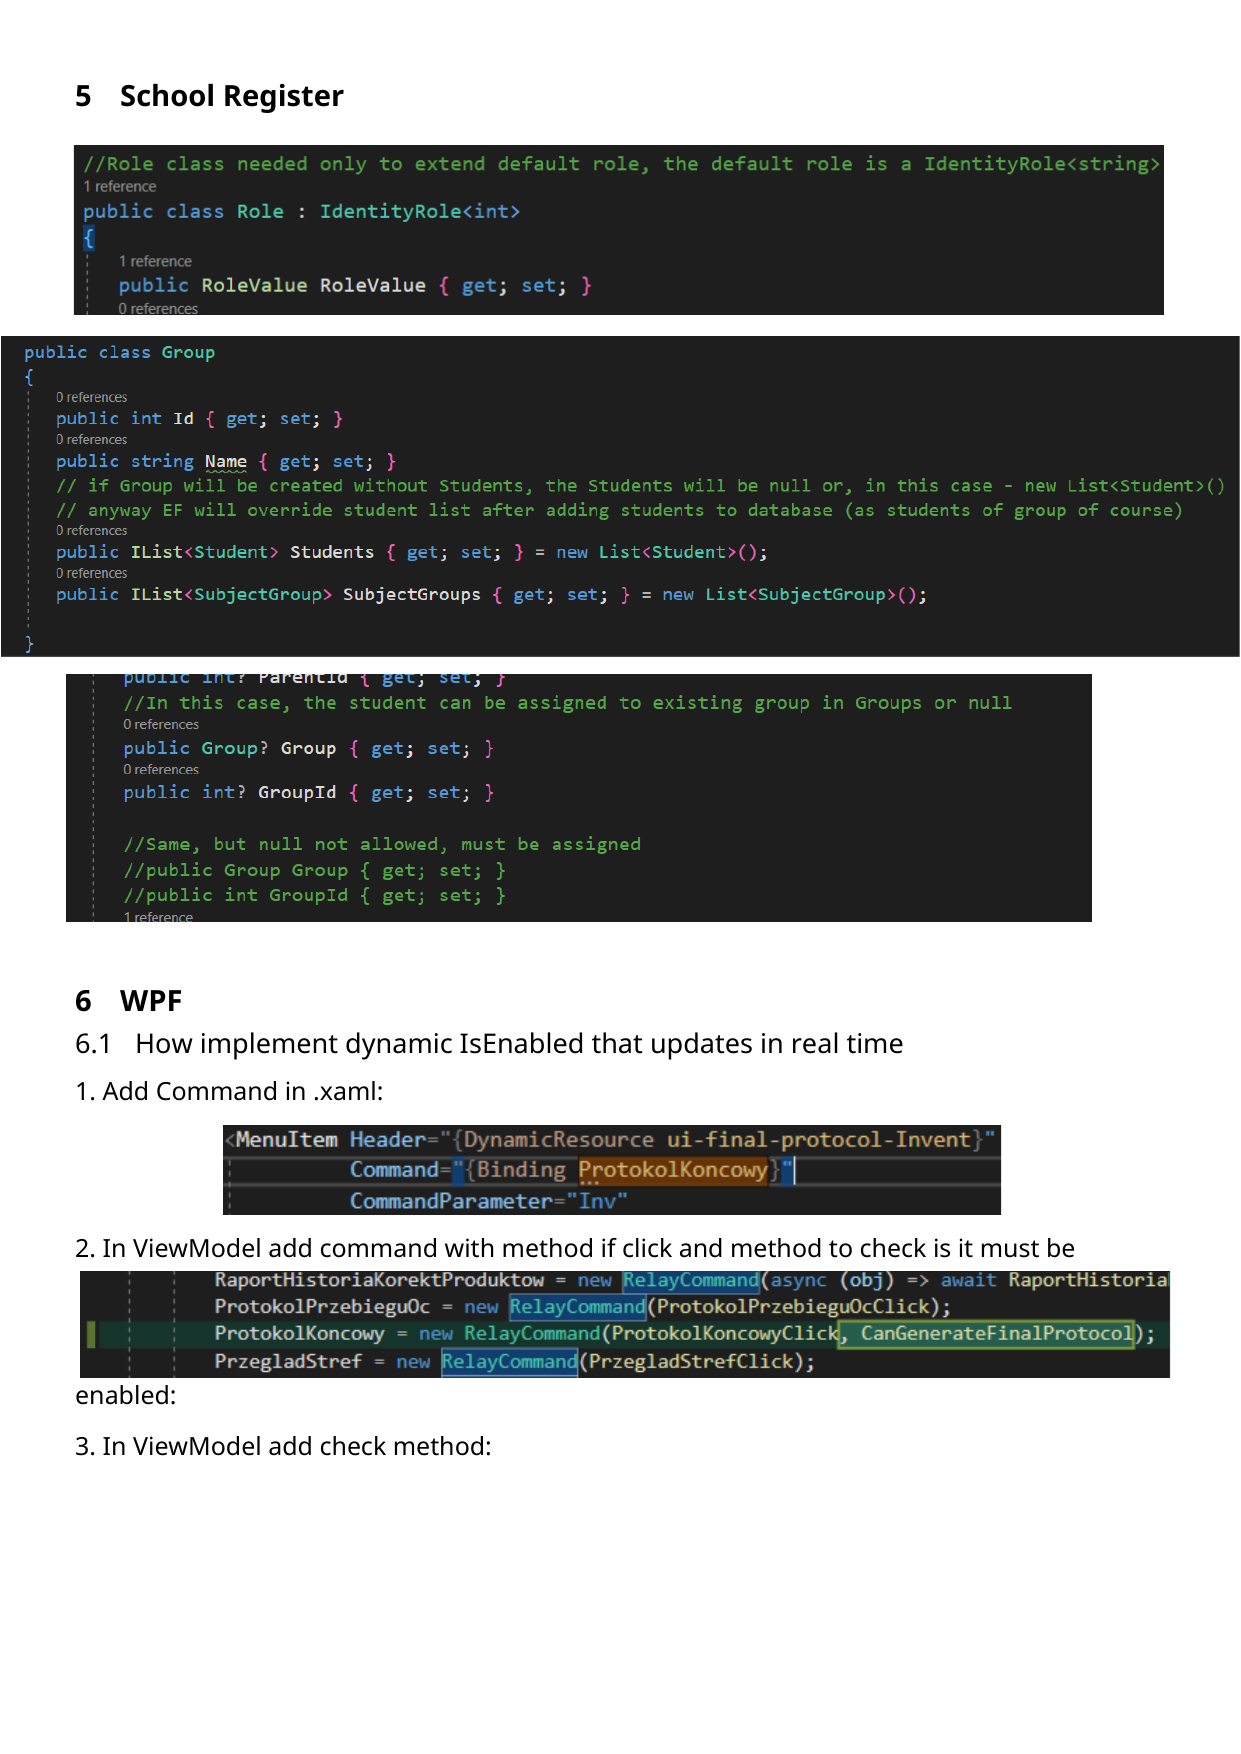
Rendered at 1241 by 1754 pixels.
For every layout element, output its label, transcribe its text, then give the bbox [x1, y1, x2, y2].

picture [66, 674, 1092, 922]
subtitle School Register [75, 75, 1165, 115]
subtitle How implement dynamic IsEnabled that updates in real time [75, 1024, 1165, 1061]
picture [223, 1125, 1002, 1215]
subtitle WPF [75, 981, 1165, 1020]
picture [80, 1271, 1171, 1378]
picture [73, 145, 1164, 315]
text 1. Add Command in .xaml: [75, 1074, 1165, 1108]
picture [1, 336, 1240, 657]
text 3. In ViewModel add check method: [75, 1429, 1165, 1463]
